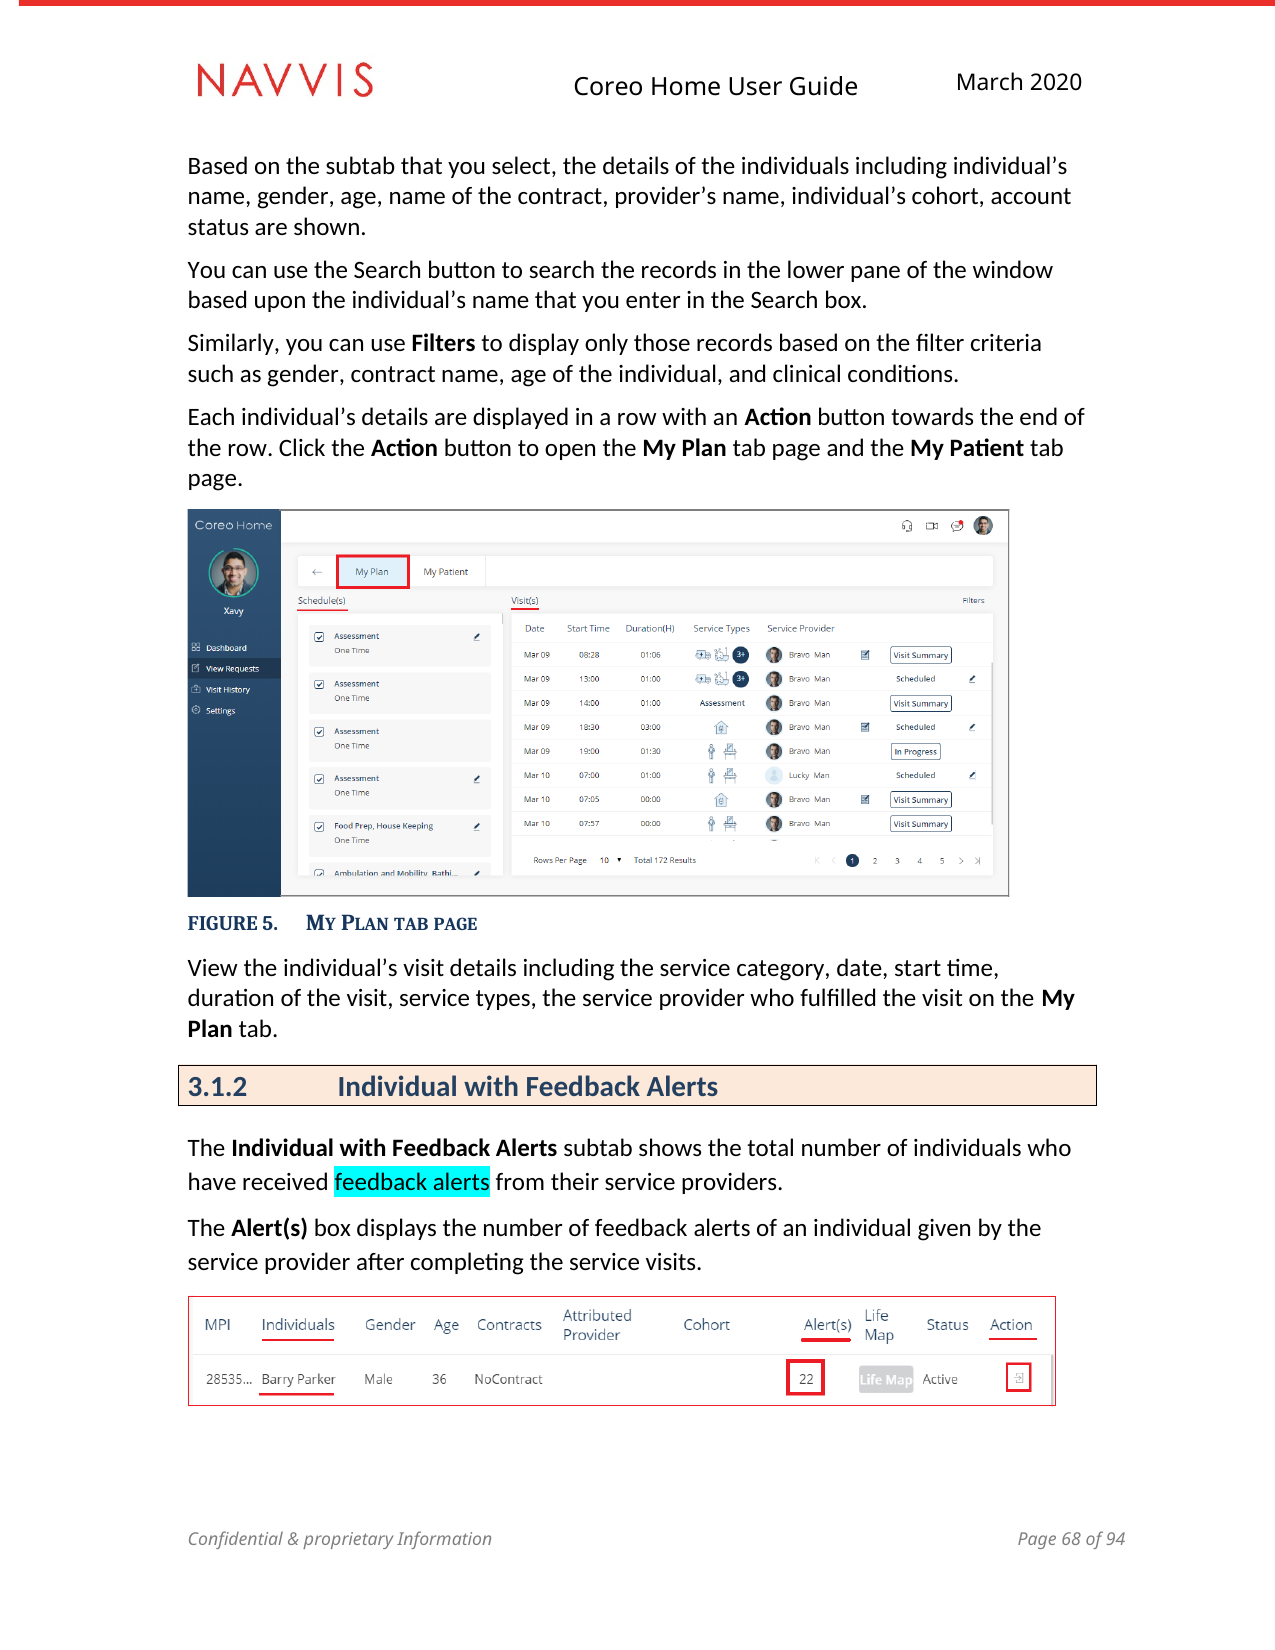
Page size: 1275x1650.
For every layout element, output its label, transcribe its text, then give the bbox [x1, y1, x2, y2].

text Based on the subtab that you select, the details of the individuals including individual’s name, gender, age, name of the contract, provider’s name, individual’s cohort, account status are shown. [187, 150, 1087, 242]
text View the individual’s visit details including the service category, date, start time, duration of the visit, service types, the service provider who fulfilled the visit on the My Plan tab. [187, 952, 1087, 1044]
picture [187, 509, 1010, 897]
picture [187, 1295, 1057, 1407]
text The Alert(s) box displays the number of feedback alerts of an individual given by the service provider after completing the service visits. [187, 1212, 1087, 1276]
picture [187, 55, 383, 104]
text The Individual with Feedback Alerts subtab shows the total number of individuals who have received feedback alerts from their service providers. [187, 1132, 1087, 1197]
text You can use the Search button to search the records in the lower pane of the window based upon the individual’s name that you enter in the Search box. [187, 254, 1087, 315]
text My Plan tab page [187, 909, 1087, 936]
subtitle Individual with Feedback Alerts [179, 1066, 1096, 1105]
text Similarly, you can use Filters to display only those records based on the filter criteria such as gender, contract name, age of the individual, and clinical conditions. [187, 328, 1087, 389]
text Each individual’s details are displayed in a row with an Action button towards the end of the row. Click the Action button to open the My Plan tab page and the My Patient tab page. [187, 401, 1087, 493]
